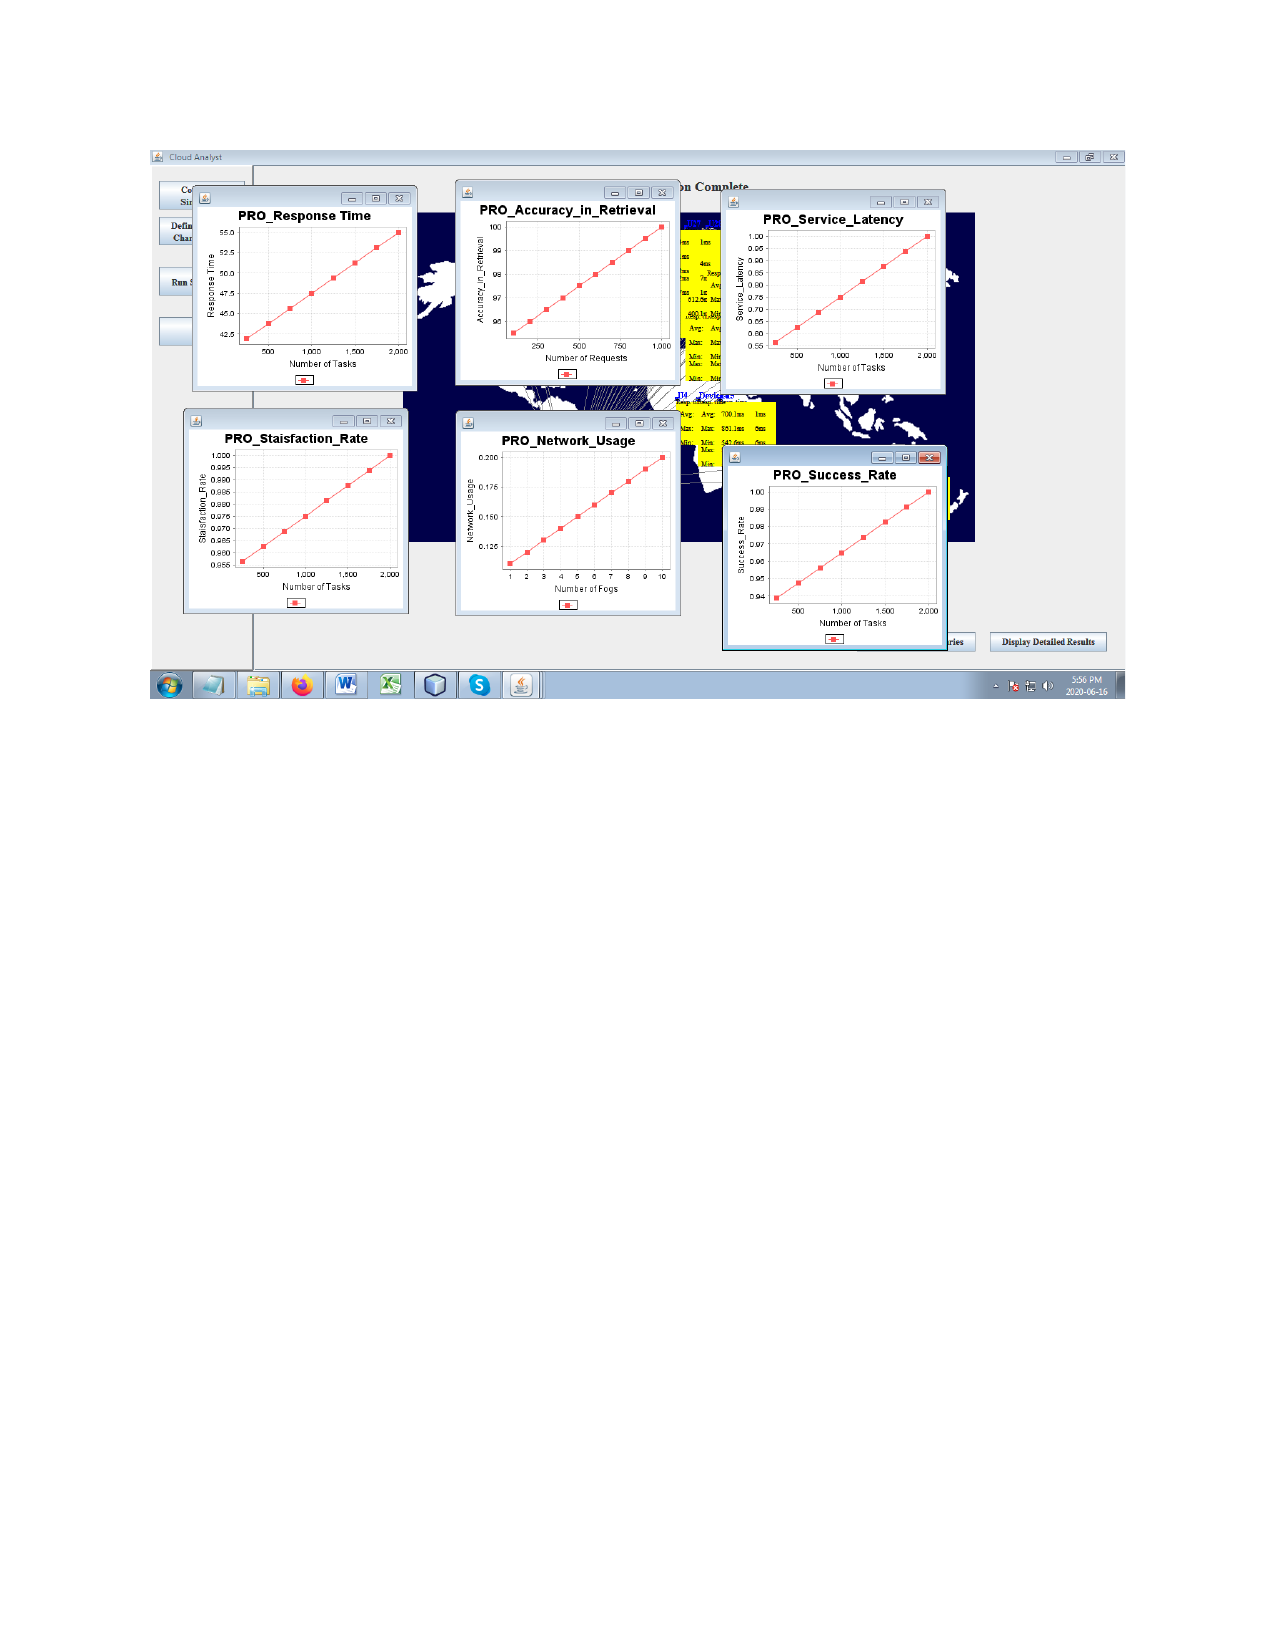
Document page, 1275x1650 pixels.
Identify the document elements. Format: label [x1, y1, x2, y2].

picture [150, 150, 1125, 699]
